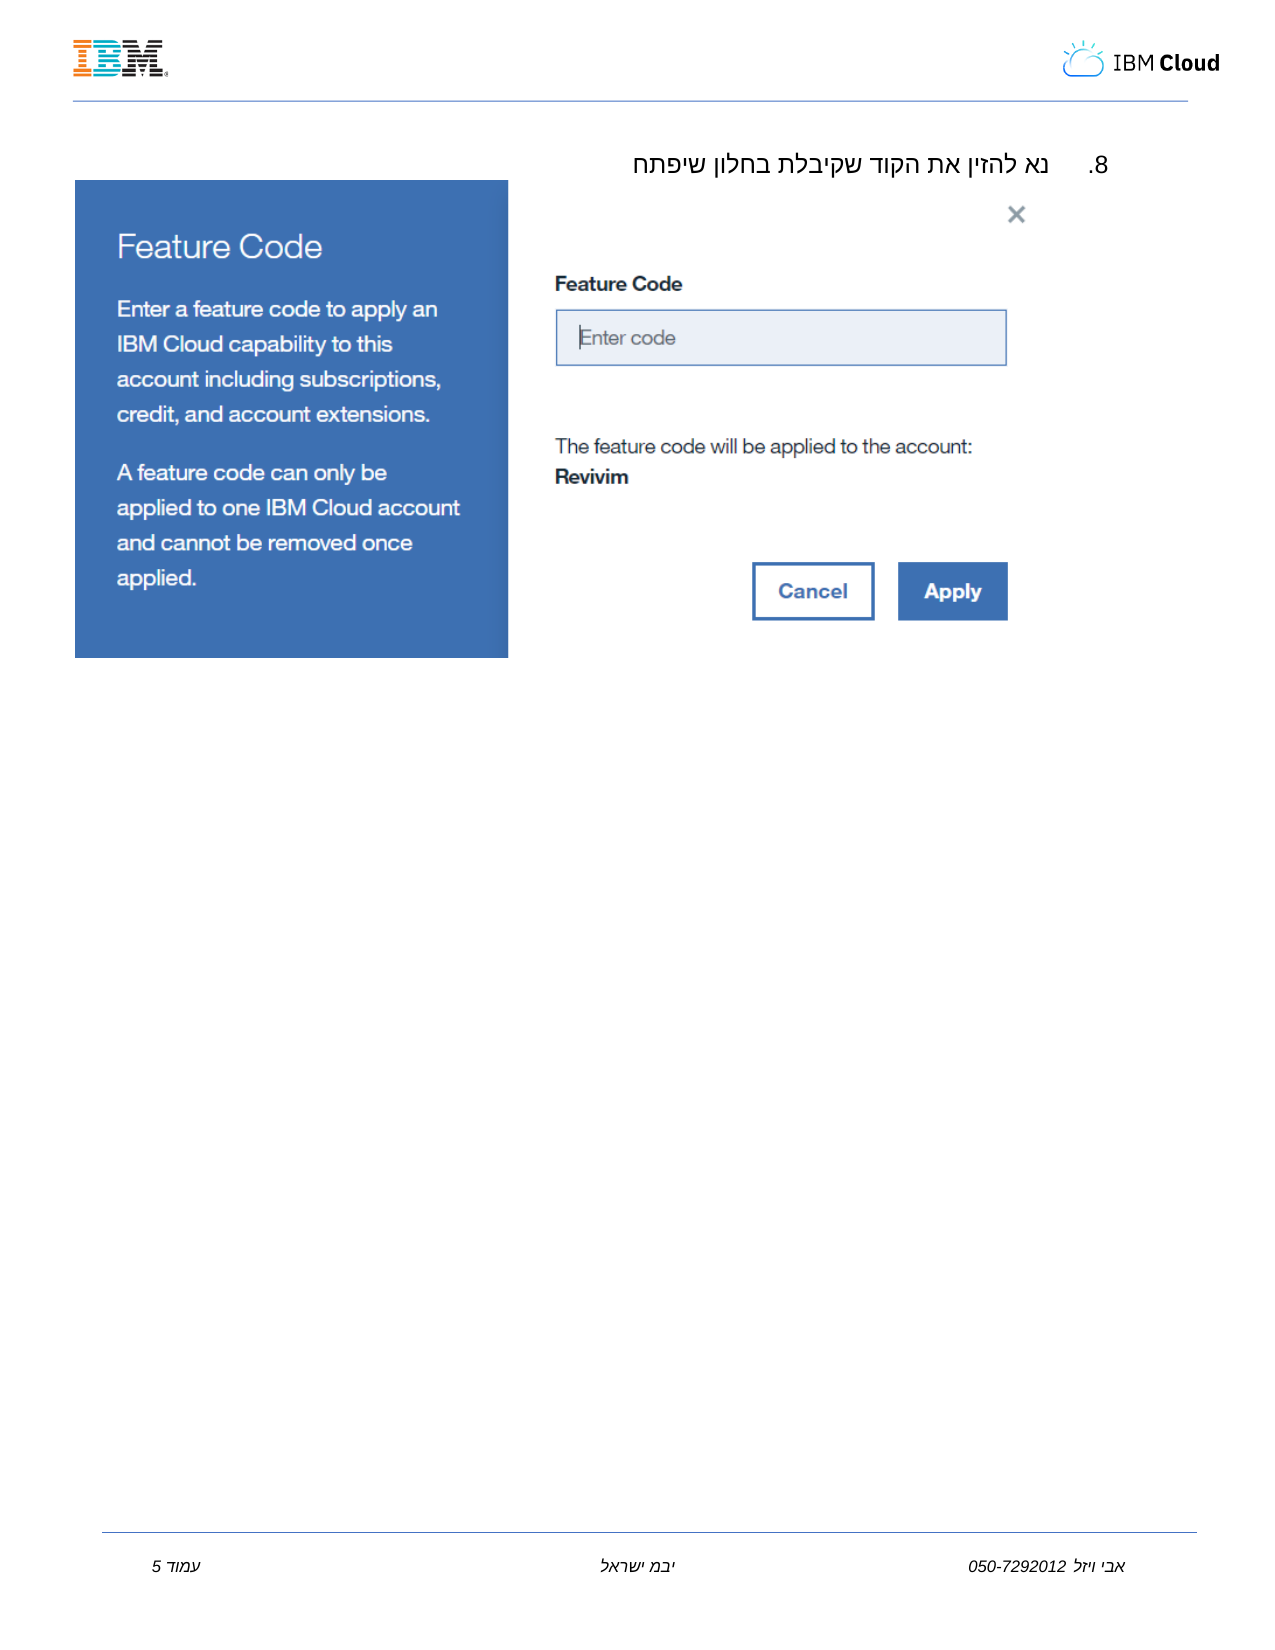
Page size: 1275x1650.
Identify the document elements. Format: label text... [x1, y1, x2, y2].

picture [1052, 35, 1226, 82]
picture [72, 38, 169, 77]
picture [75, 180, 1050, 658]
